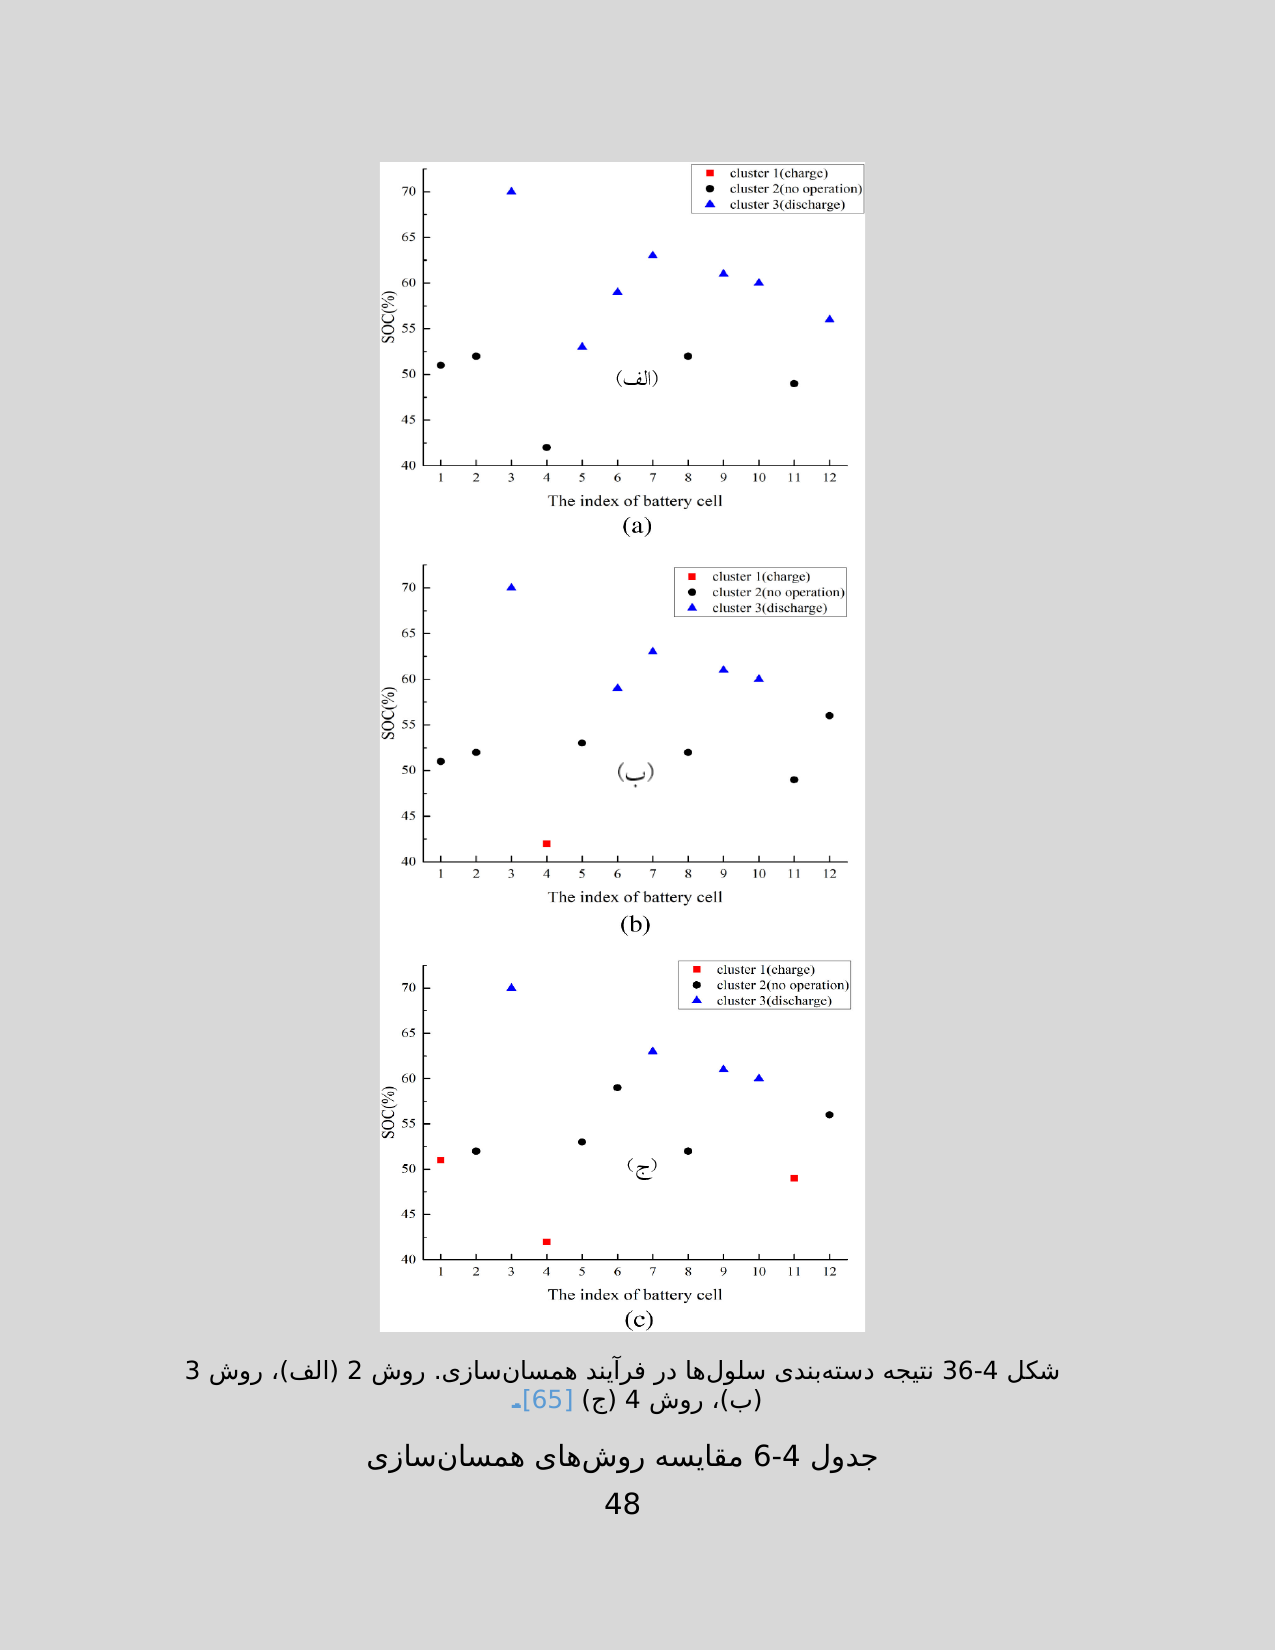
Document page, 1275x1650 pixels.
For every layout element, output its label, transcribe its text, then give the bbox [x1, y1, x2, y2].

picture [379, 162, 866, 1332]
table_header [150, 150, 1125, 1344]
